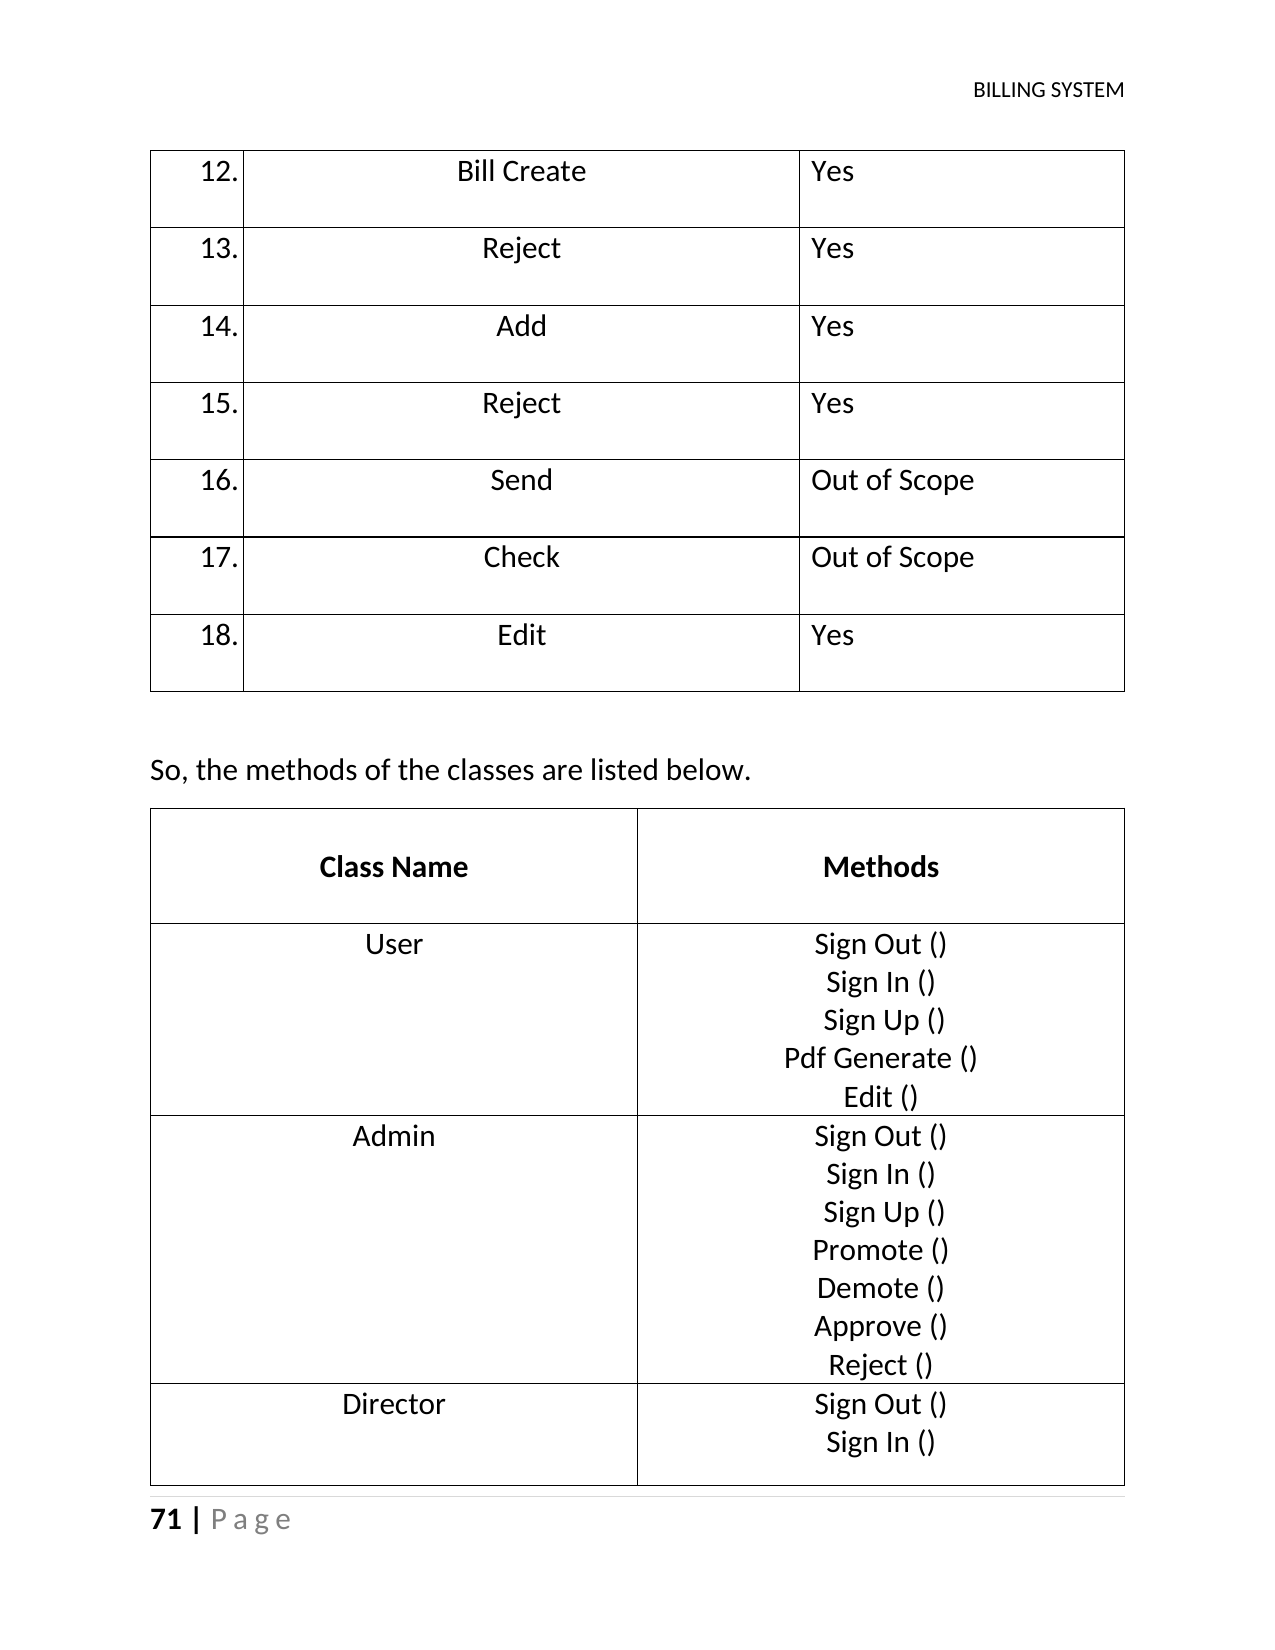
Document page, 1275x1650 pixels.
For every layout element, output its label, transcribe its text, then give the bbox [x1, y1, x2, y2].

table_cell Out of Scope [800, 538, 1124, 614]
table_cell Sign Out () Sign In () Sign Up () Promote () Demote () Approve () Reject () [638, 1116, 1124, 1383]
table_cell Check [244, 538, 799, 614]
table_cell [151, 306, 243, 382]
table_cell Yes [800, 228, 1124, 304]
table_header Class Name [151, 809, 637, 923]
table_cell Yes [800, 151, 1124, 227]
table_cell Yes [800, 306, 1124, 382]
table_cell Out of Scope [800, 460, 1124, 536]
table_cell [151, 615, 243, 691]
table_cell [151, 228, 243, 304]
table_cell Bill Create [244, 151, 799, 227]
table_cell [151, 383, 243, 459]
table_header Methods [638, 809, 1124, 923]
table_cell Reject [244, 228, 799, 304]
table_cell Reject [244, 383, 799, 459]
table_cell [151, 460, 243, 536]
table_cell User [151, 924, 637, 1115]
table_cell [151, 151, 243, 227]
table_cell Yes [800, 615, 1124, 691]
table_cell Add [244, 306, 799, 382]
text So, the methods of the classes are listed below. [150, 750, 1125, 788]
table_cell Send [244, 460, 799, 536]
table_cell [151, 538, 243, 614]
table_cell Edit [244, 615, 799, 691]
table_cell Sign Out () Sign In () Sign Up () Pdf Generate () Edit () [638, 924, 1124, 1115]
table_cell Director [151, 1384, 637, 1485]
table_cell Yes [800, 383, 1124, 459]
table_cell Admin [151, 1116, 637, 1383]
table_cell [638, 1384, 1124, 1485]
